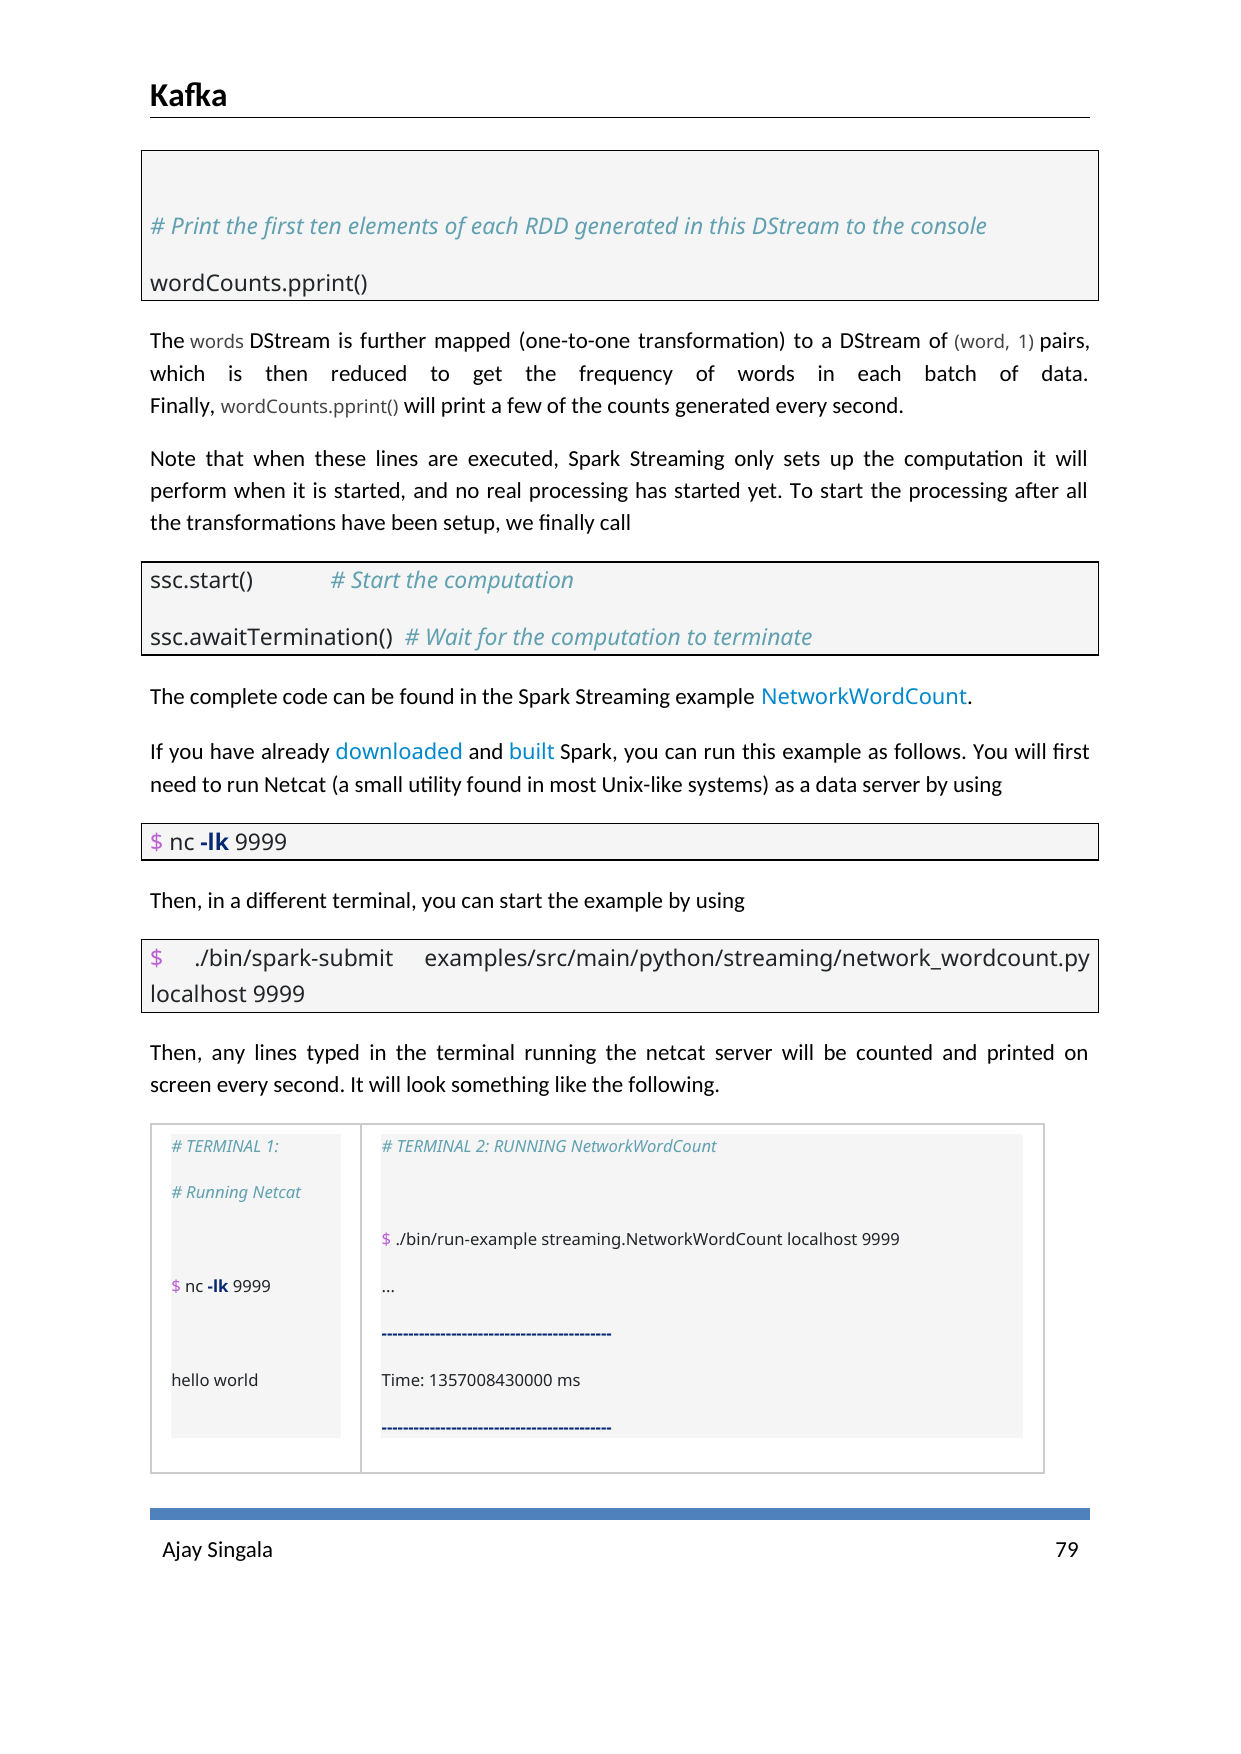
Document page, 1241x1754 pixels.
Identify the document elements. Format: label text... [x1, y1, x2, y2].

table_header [362, 1125, 1043, 1472]
text ssc.awaitTermination() # Wait for the computation to terminate [142, 618, 1098, 654]
text ssc.start() # Start the computation [142, 563, 1098, 596]
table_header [152, 1125, 360, 1472]
text # Print the first ten elements of each RDD generated in this DStream to the console [142, 207, 1098, 241]
text If you have already downloaded and built Spark, you can run this example as follows. You will first need to run Netcat (a small utility found in most Unix-like systems) as a data server by using [150, 736, 1090, 798]
text The words DStream is further mapped (one-to-one transformation) to a DStream of (word, 1) pairs, which is then reduced to get the frequency of words in each batch of data. Finally, wordCounts.pprint() will print a few of the counts generated every second. [150, 327, 1090, 419]
text Then, in a different terminal, you can start the example by using [150, 886, 1090, 914]
text $ nc -lk 9999 [142, 824, 1098, 859]
text Note that when these lines are executed, Spark Streaming only sets up the computation it will perform when it is started, and no real processing has started yet. To start the processing after all the transformations have been setup, we finally call [150, 444, 1090, 536]
text $ ./bin/spark-submit examples/src/main/python/streaming/network_wordcount.py localhost 9999 [142, 940, 1098, 1012]
text The complete code can be found in the Spark Streaming example NetworkWordCount. [150, 681, 1090, 711]
text wordCounts.pprint() [142, 263, 1098, 300]
text Then, any lines typed in the terminal running the netcat server will be counted and printed on screen every second. It will look something like the following. [150, 1038, 1090, 1098]
